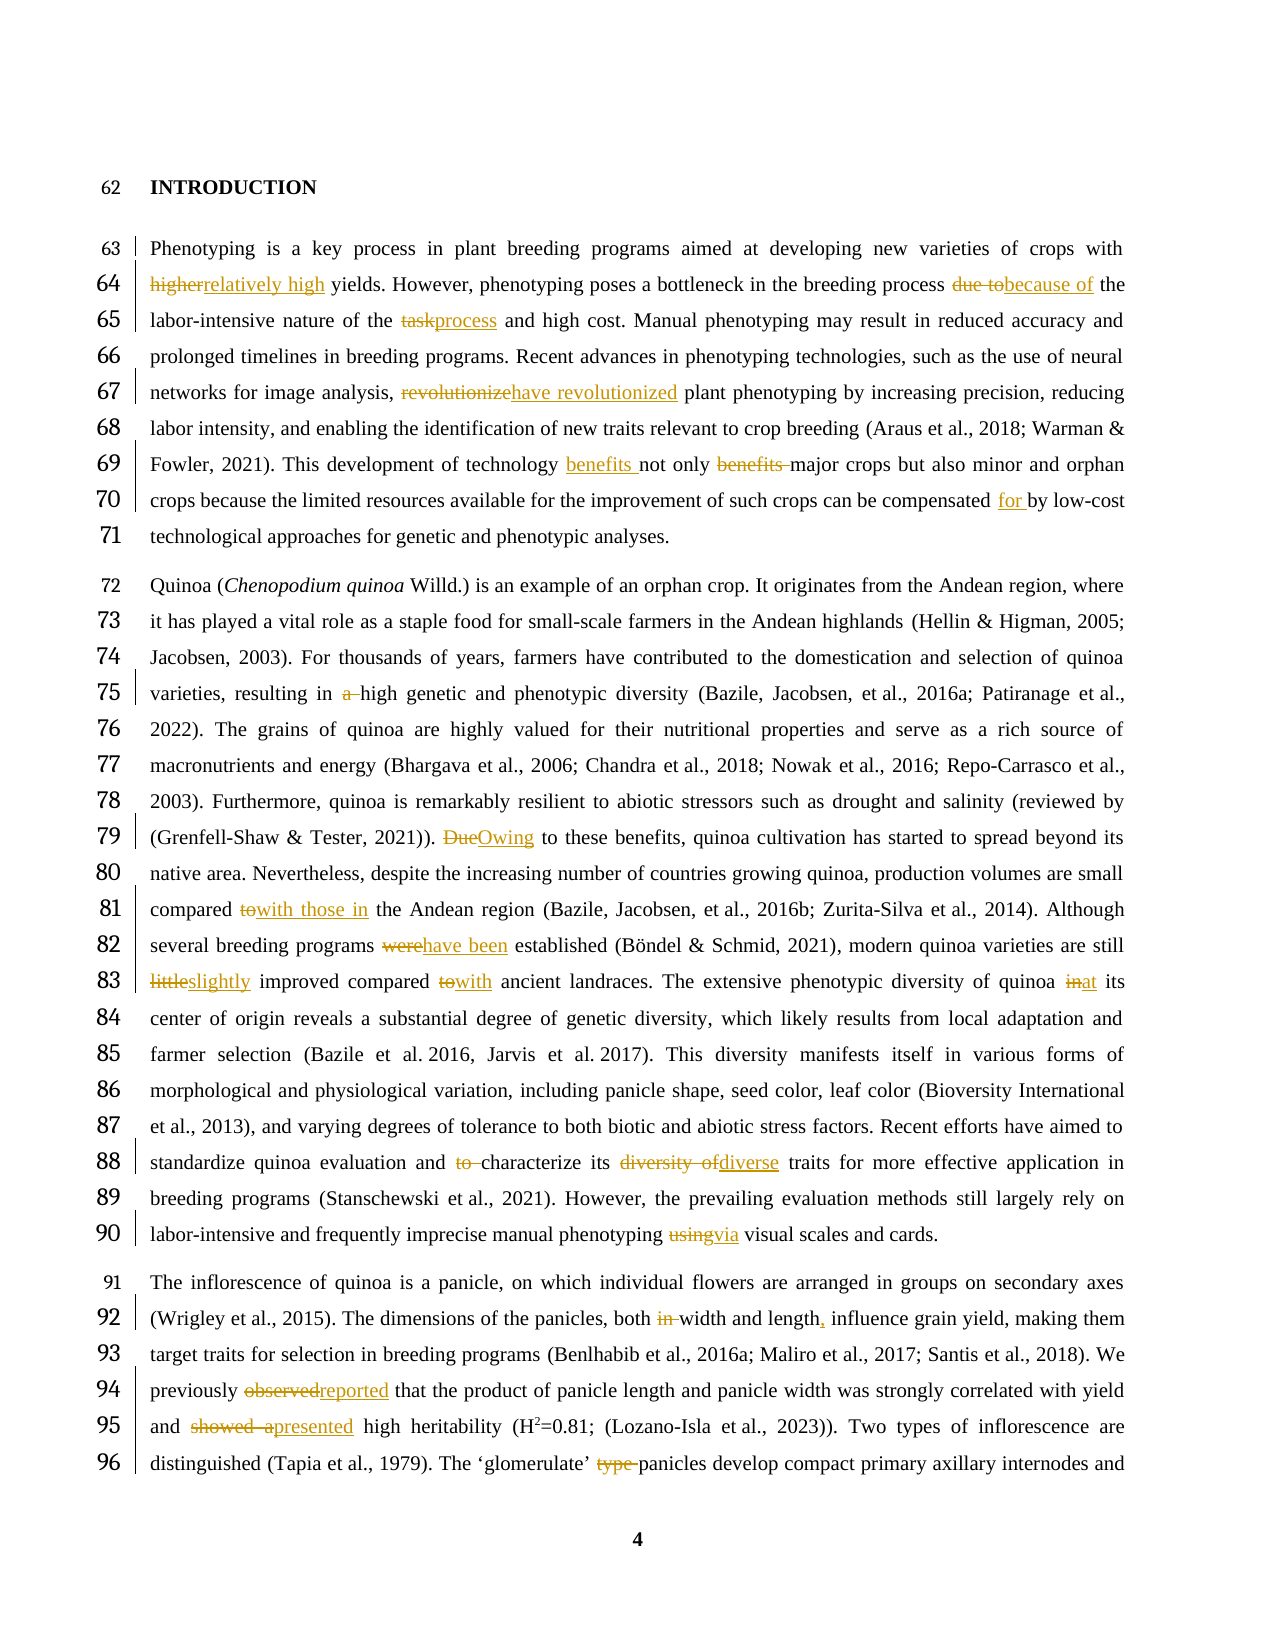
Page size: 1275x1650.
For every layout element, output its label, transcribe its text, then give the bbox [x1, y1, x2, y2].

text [150, 1270, 1125, 1474]
subtitle INTRODUCTION [150, 175, 1125, 199]
text Phenotyping is a key process in plant breeding programs aimed at developing new varieties of crops with yields. However, phenotyping poses a bottleneck in the breeding process the labor-intensive nature of the and high cost. Manual phenotyping may result in reduced accuracy and prolonged timelines in breeding programs. Recent advances in phenotyping technologies, such as the use of neural networks for image analysis, plant phenotyping by increasing precision, reducing labor intensity, and enabling the identification of new traits relevant to crop breeding (Araus et al., 2018; Warman & Fowler, 2021). This development of technology not only major crops but also minor and orphan crops because the limited resources available for the improvement of such crops can be compensated by low-cost technological approaches for genetic and phenotypic analyses. [150, 236, 1125, 548]
text Quinoa (Chenopodium quinoa Willd.) is an example of an orphan crop. It originates from the Andean region, where it has played a vital role as a staple food for small-scale farmers in the Andean highlands (Hellin & Higman, 2005; Jacobsen, 2003). For thousands of years, farmers have contributed to the domestication and selection of quinoa varieties, resulting in high genetic and phenotypic diversity (Bazile, Jacobsen, et al., 2016a; Patiranage et al., 2022). The grains of quinoa are highly valued for their nutritional properties and serve as a rich source of macronutrients and energy (Bhargava et al., 2006; Chandra et al., 2018; Nowak et al., 2016; Repo-Carrasco et al., 2003). Furthermore, quinoa is remarkably resilient to abiotic stressors such as drought and salinity (reviewed by (Grenfell-Shaw & Tester, 2021)). to these benefits, quinoa cultivation has started to spread beyond its native area. Nevertheless, despite the increasing number of countries growing quinoa, production volumes are small compared the Andean region (Bazile, Jacobsen, et al., 2016b; Zurita-Silva et al., 2014). Although several breeding programs established (Böndel & Schmid, 2021), modern quinoa varieties are still improved compared ancient landraces. The extensive phenotypic diversity of quinoa its center of origin reveals a substantial degree of genetic diversity, which likely results from local adaptation and farmer selection (Bazile et al. 2016, Jarvis et al. 2017). This diversity manifests itself in various forms of morphological and physiological variation, including panicle shape, seed color, leaf color (Bioversity International et al., 2013), and varying degrees of tolerance to both biotic and abiotic stress factors. Recent efforts have aimed to standardize quinoa evaluation and characterize its traits for more effective application in breeding programs (Stanschewski et al., 2021). However, the prevailing evaluation methods still largely rely on labor-intensive and frequently imprecise manual phenotyping visual scales and cards. [150, 573, 1125, 1246]
